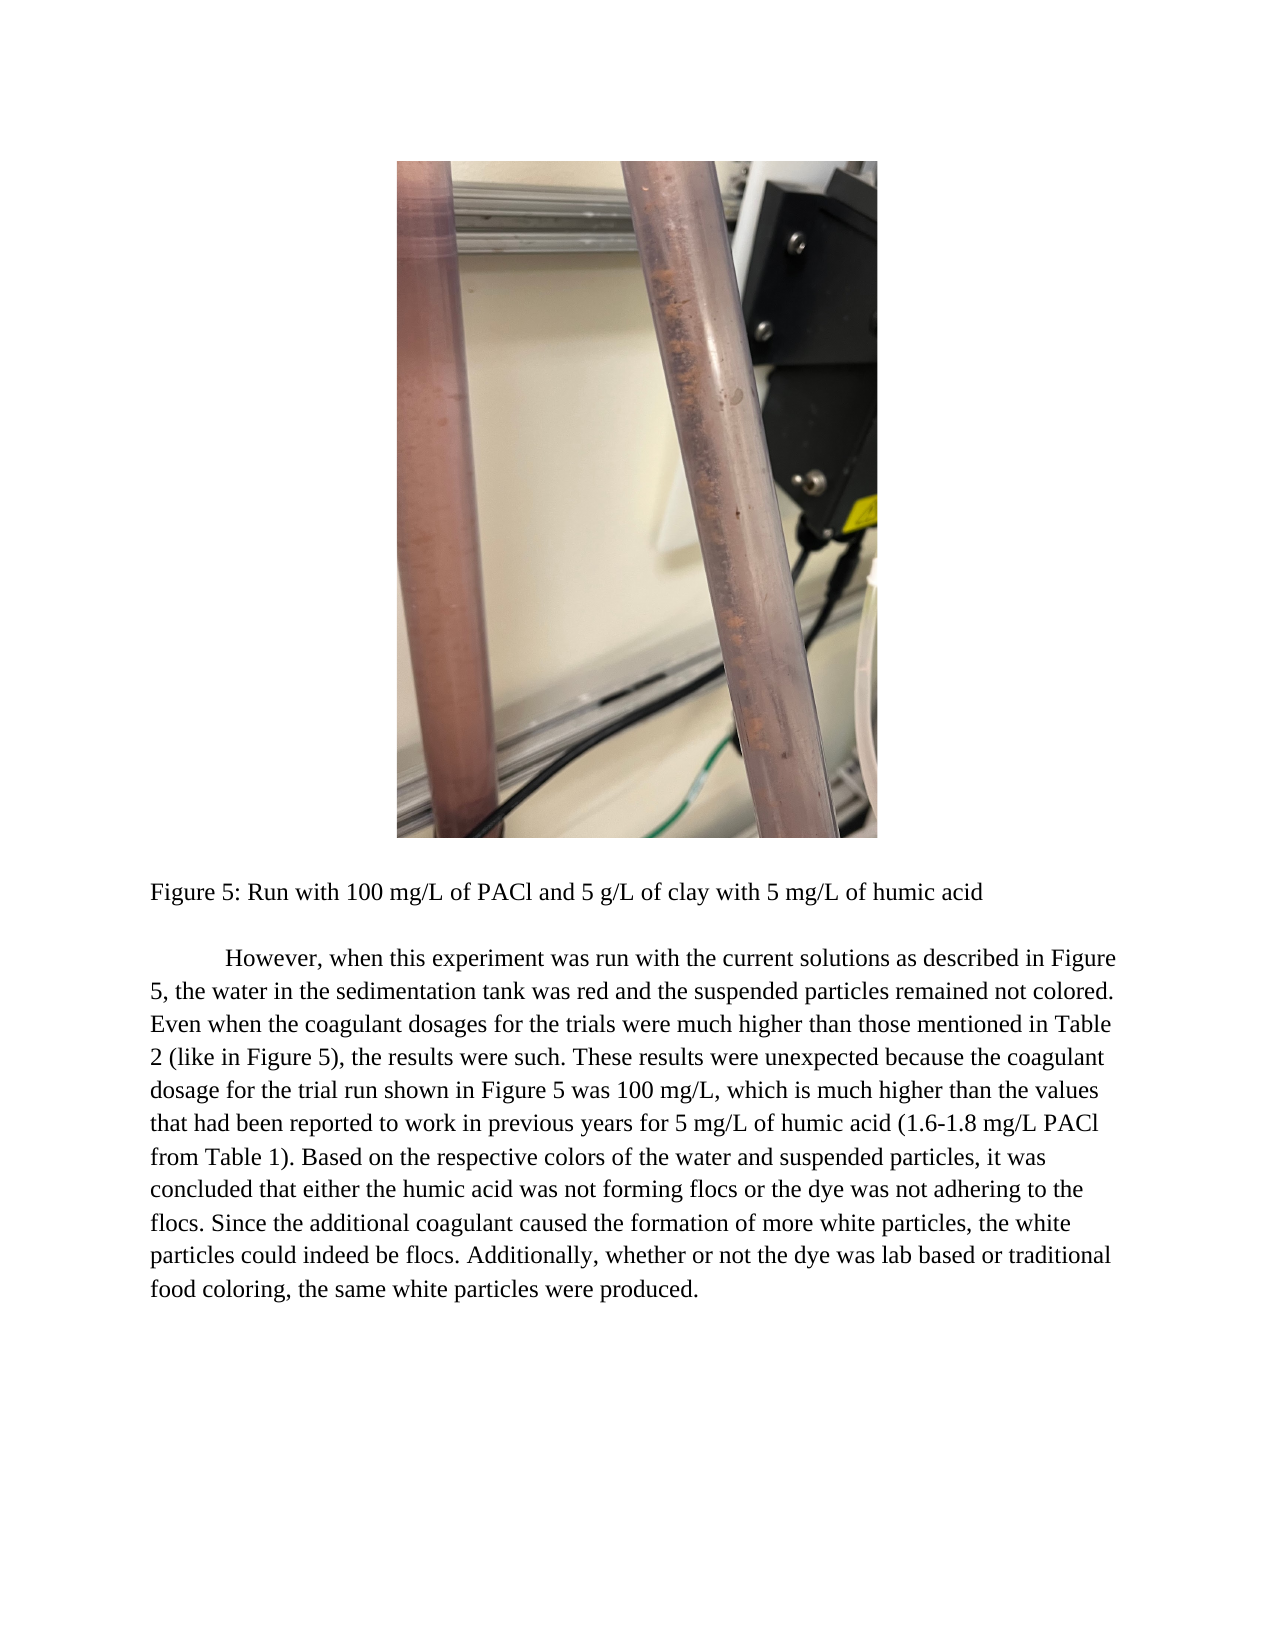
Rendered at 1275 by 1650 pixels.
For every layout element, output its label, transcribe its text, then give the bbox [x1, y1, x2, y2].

text However, when this experiment was run with the current solutions as described in Figure 5, the water in the sedimentation tank was red and the suspended particles remained not colored. Even when the coagulant dosages for the trials were much higher than those mentioned in Table 2 (like in Figure 5), the results were such. These results were unexpected because the coagulant dosage for the trial run shown in Figure 5 was 100 mg/L, which is much higher than the values that had been reported to work in previous years for 5 mg/L of humic acid (1.6-1.8 mg/L PACl from Table 1). Based on the respective colors of the water and suspended particles, it was concluded that either the humic acid was not forming flocs or the dye was not adhering to the flocs. Since the additional coagulant caused the formation of more white particles, the white particles could indeed be flocs. Additionally, whether or not the dye was lab based or traditional food coloring, the same white particles were produced. [150, 943, 1125, 1302]
picture [396, 161, 878, 838]
text Figure 5: Run with 100 mg/L of PACl and 5 g/L of clay with 5 mg/L of humic acid [150, 877, 1125, 906]
